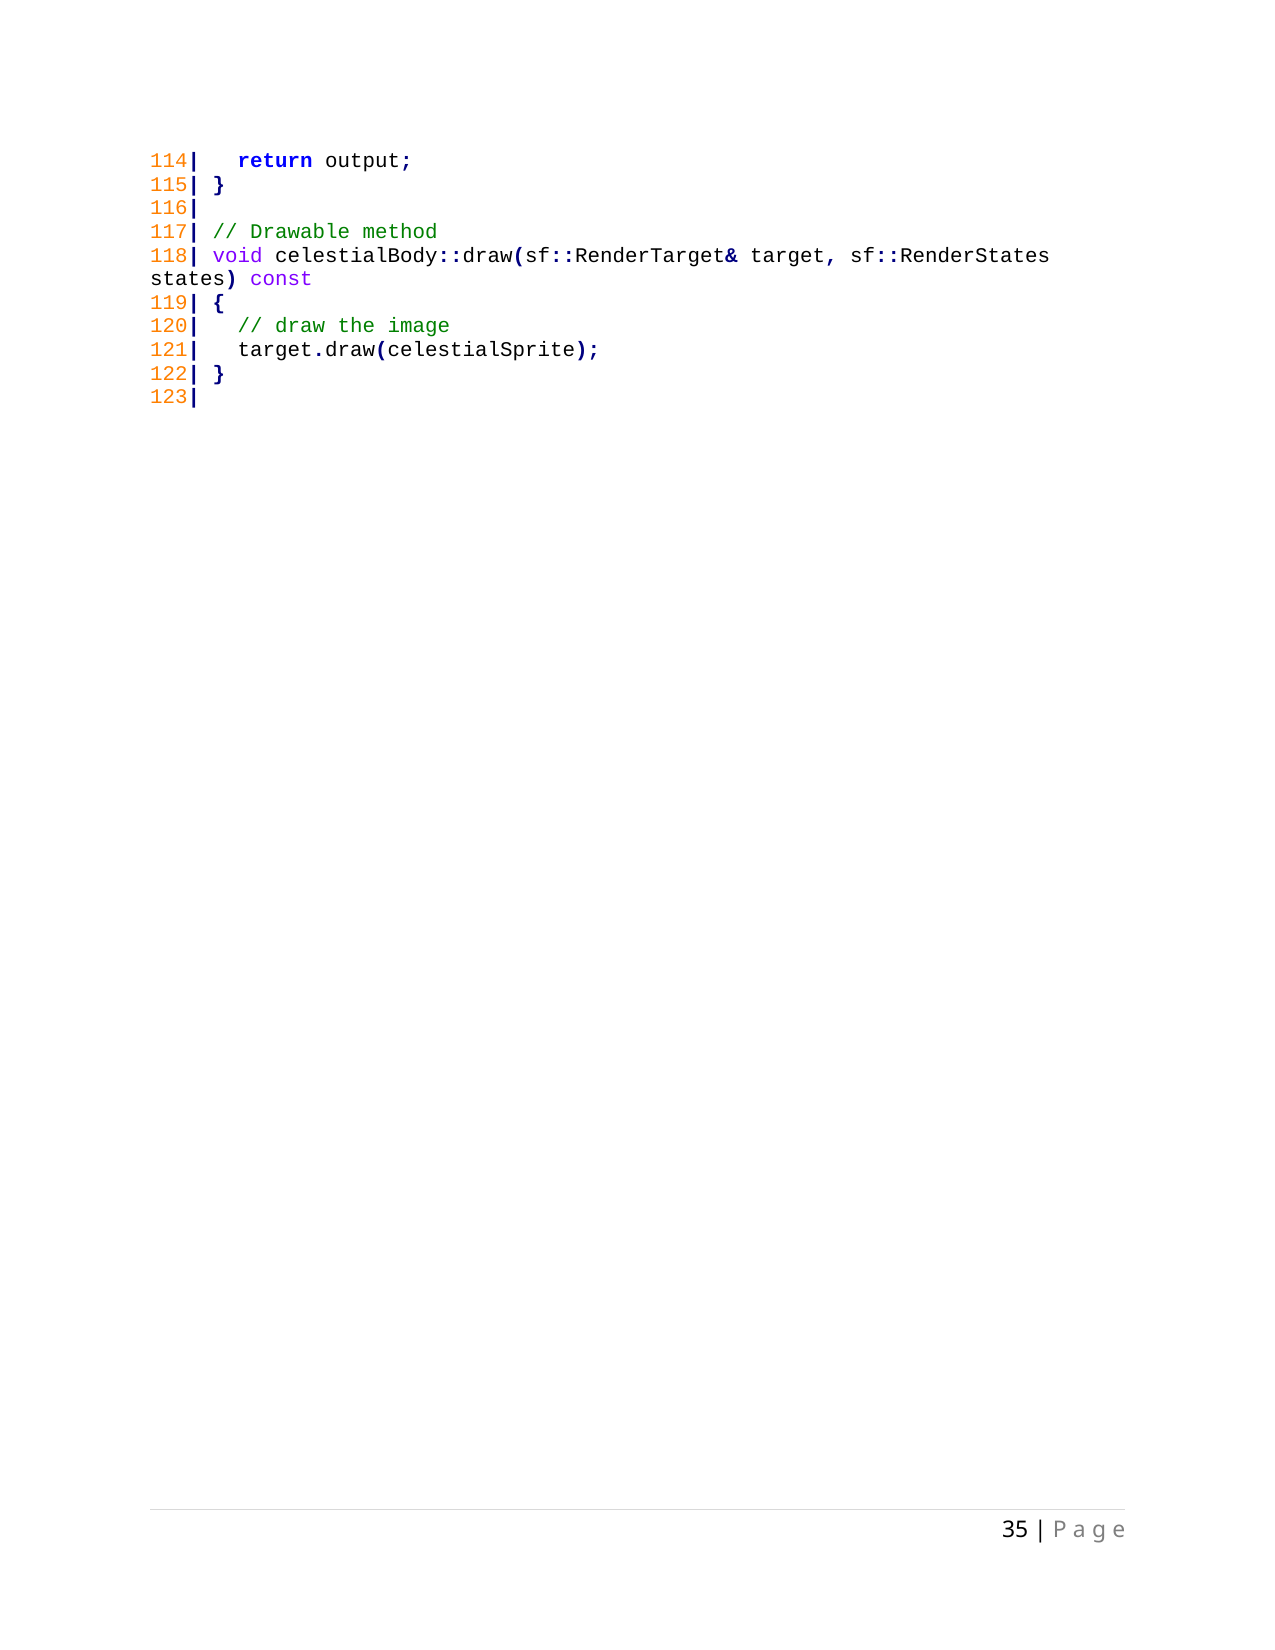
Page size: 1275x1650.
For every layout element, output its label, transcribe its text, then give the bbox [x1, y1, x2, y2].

text 121| target.draw(celestialSprite); [150, 339, 1125, 363]
text 117| // Drawable method [150, 221, 1125, 244]
text 116| [150, 197, 1125, 221]
text 123| [150, 386, 1125, 410]
text 120| // draw the image [150, 316, 1125, 339]
text 118| void celestialBody::draw(sf::RenderTarget& target, sf::RenderStates states) const [150, 244, 1125, 292]
text 119| { [150, 292, 1125, 316]
text 114| return output; [150, 150, 1125, 174]
text 122| } [150, 363, 1125, 386]
text 115| } [150, 174, 1125, 197]
